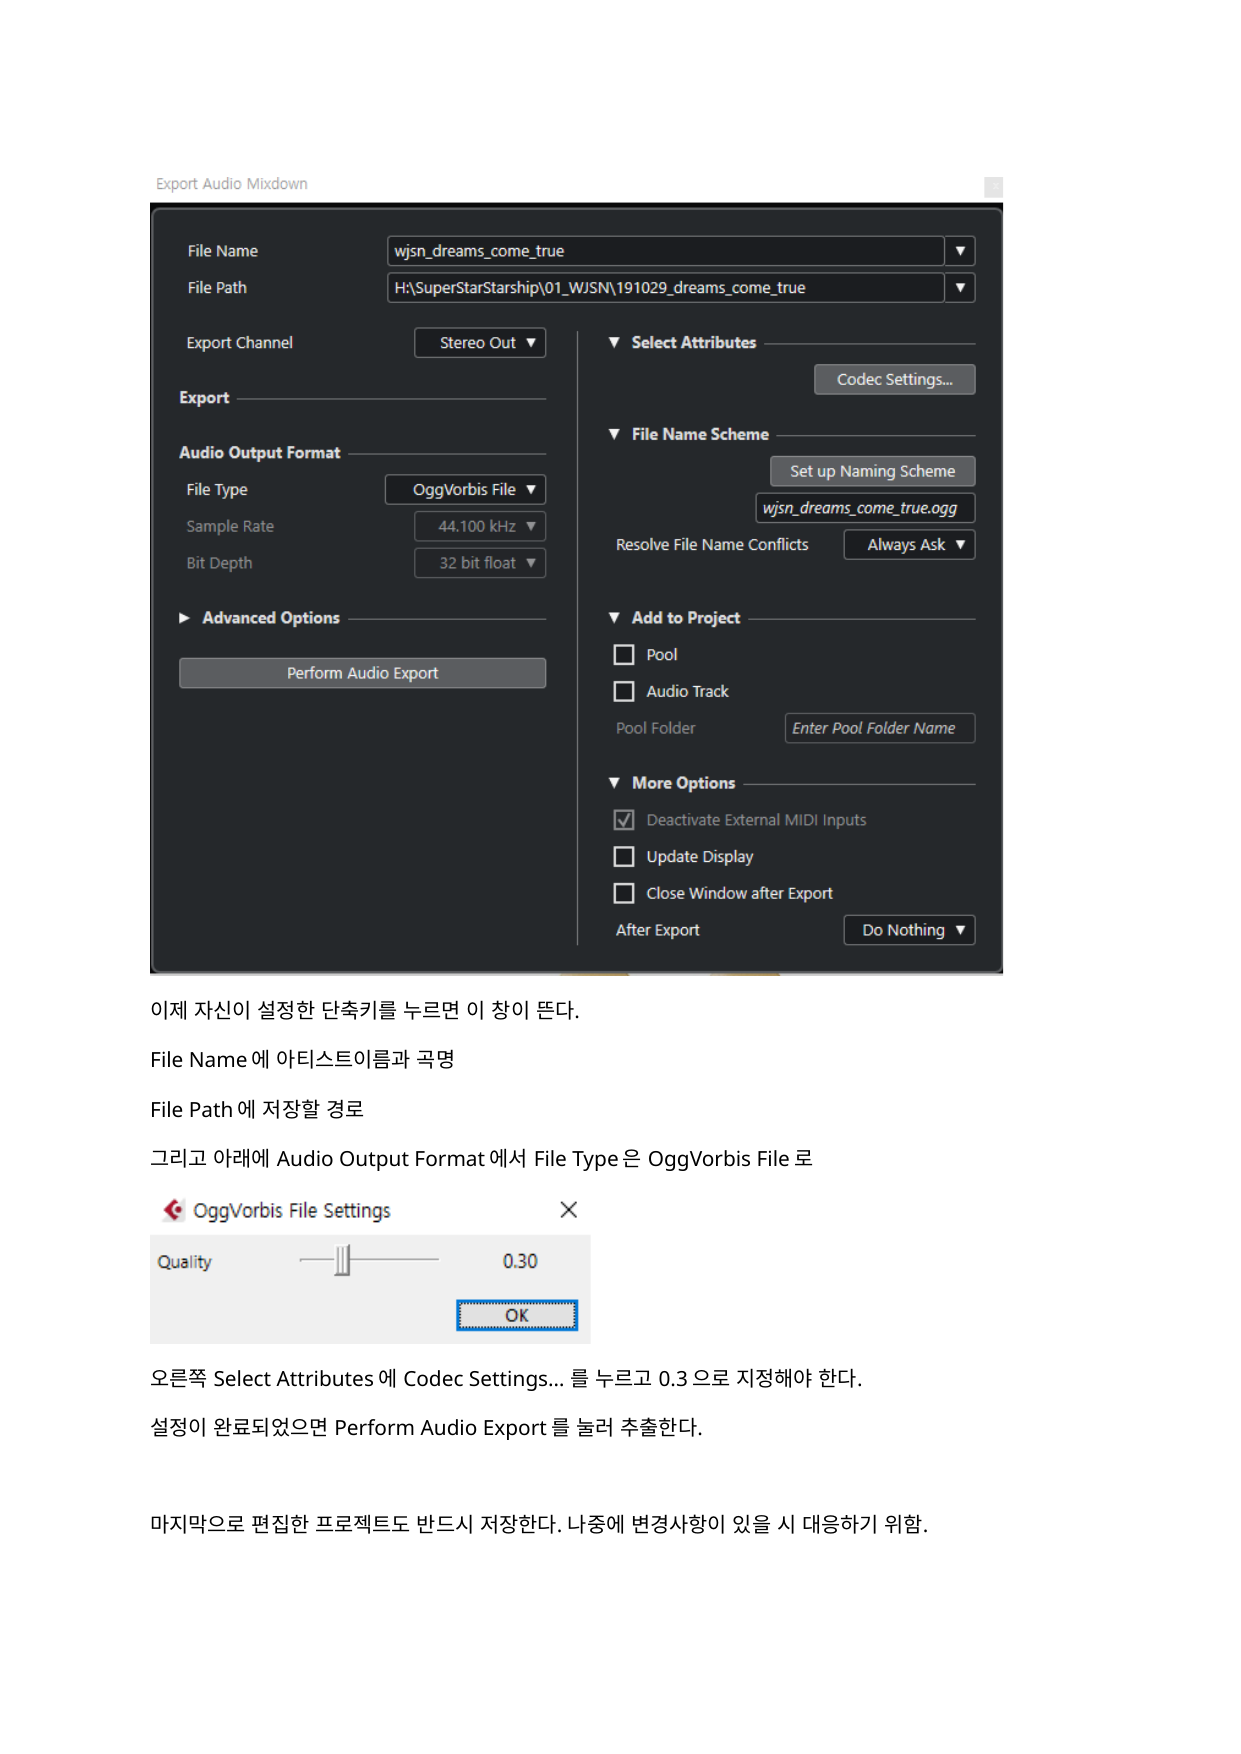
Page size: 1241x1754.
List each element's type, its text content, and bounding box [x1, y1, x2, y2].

text 그리고 아래에 Audio Output Format에서 File Type은 OggVorbis File로 [150, 1142, 1090, 1173]
text 오른쪽 Select Attributes에 Codec Settings… 를 누르고 0.3으로 지정해야 한다. [150, 1362, 1090, 1392]
text File Name에 아티스트이름과 곡명 [150, 1043, 1090, 1074]
text 마지막으로 편집한 프로젝트도 반드시 저장한다. 나중에 변경사항이 있을 시 대응하기 위함. [150, 1508, 1090, 1538]
text 이제 자신이 설정한 단축키를 누르면 이 창이 뜬다. [150, 994, 1090, 1024]
picture [150, 177, 1004, 976]
picture [150, 1191, 591, 1344]
text File Path에 저장할 경로 [150, 1093, 1090, 1123]
text 설정이 완료되었으면 Perform Audio Export를 눌러 추출한다. [150, 1411, 1090, 1442]
